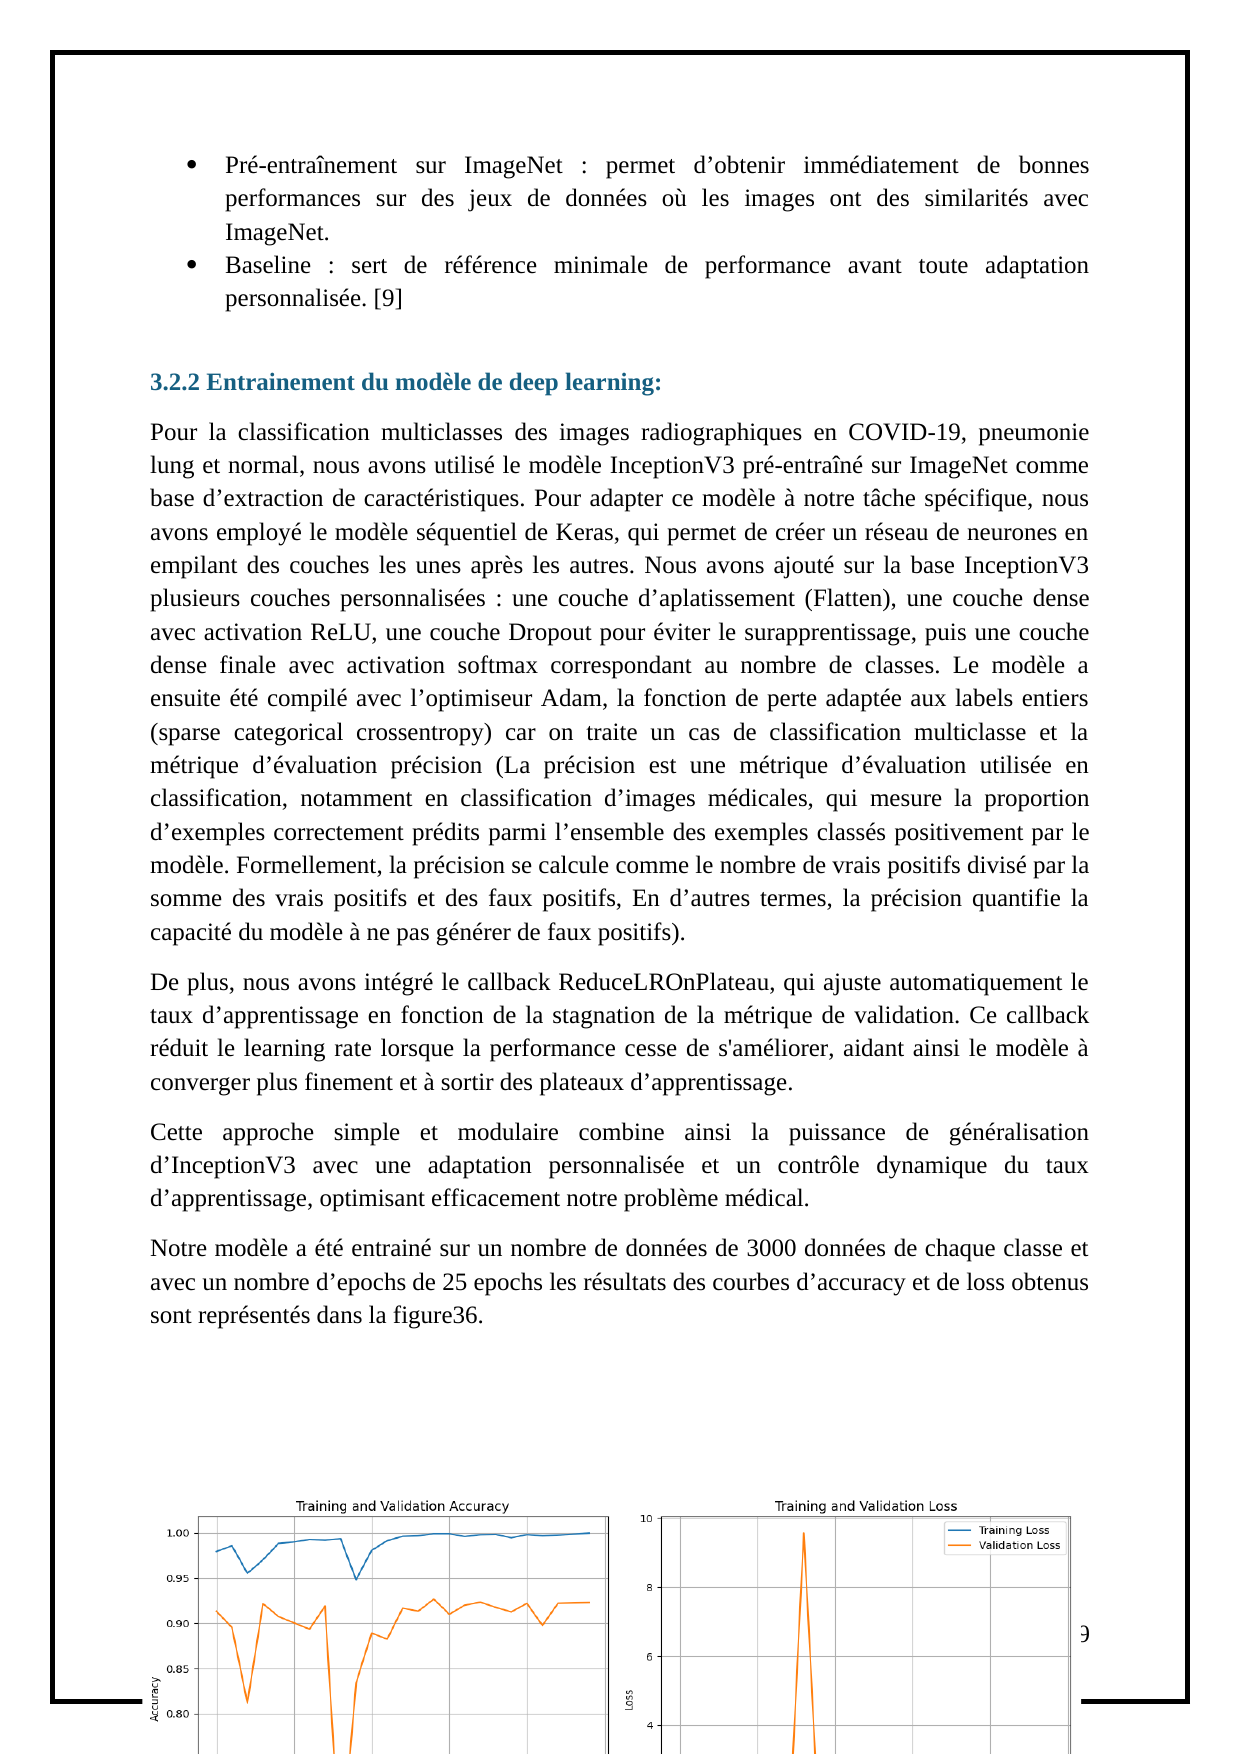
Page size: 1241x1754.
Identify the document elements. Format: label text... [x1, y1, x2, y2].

text Pour la classification multiclasses des images radiographiques en COVID-19, pneumonie lung et normal, nous avons utilisé le modèle InceptionV3 pré-entraîné sur ImageNet comme base d’extraction de caractéristiques. Pour adapter ce modèle à notre tâche spécifique, nous avons employé le modèle séquentiel de Keras, qui permet de créer un réseau de neurones en empilant des couches les unes après les autres. Nous avons ajouté sur la base InceptionV3 plusieurs couches personnalisées : une couche d’aplatissement (Flatten), une couche dense avec activation ReLU, une couche Dropout pour éviter le surapprentissage, puis une couche dense finale avec activation softmax correspondant au nombre de classes. Le modèle a ensuite été compilé avec l’optimiseur Adam, la fonction de perte adaptée aux labels entiers (sparse categorical crossentropy) car on traite un cas de classification multiclasse et la métrique d’évaluation précision (La précision est une métrique d’évaluation utilisée en classification, notamment en classification d’images médicales, qui mesure la proportion d’exemples correctement prédits parmi l’ensemble des exemples classés positivement par le modèle. Formellement, la précision se calcule comme le nombre de vrais positifs divisé par la somme des vrais positifs et des faux positifs, En d’autres termes, la précision quantifie la capacité du modèle à ne pas générer de faux positifs). [150, 417, 1090, 945]
list Pré-entraînement sur ImageNet : permet d’obtenir immédiatement de bonnes performances sur des jeux de données où les images ont des similarités avec ImageNet. [187, 150, 1090, 245]
list Baseline : sert de référence minimale de performance avant toute adaptation personnalisée. [9] [187, 250, 1090, 312]
text De plus, nous avons intégré le callback ReduceLROnPlateau, qui ajuste automatiquement le taux d’apprentissage en fonction de la stagnation de la métrique de validation. Ce callback réduit le learning rate lorsque la performance cesse de s'améliorer, aidant ainsi le modèle à converger plus finement et à sortir des plateaux d’apprentissage. [150, 967, 1090, 1095]
text Cette approche simple et modulaire combine ainsi la puissance de généralisation d’InceptionV3 avec une adaptation personnalisée et un contrôle dynamique du taux d’apprentissage, optimisant efficacement notre problème médical. [150, 1117, 1090, 1212]
text 3.2.2 Entrainement du modèle de deep learning: [150, 367, 1090, 395]
text Notre modèle a été entrainé sur un nombre de données de 3000 données de chaque classe et avec un nombre d’epochs de 25 epochs les résultats des courbes d’accuracy et de loss obtenus sont représentés dans la figure36. [150, 1233, 1090, 1329]
